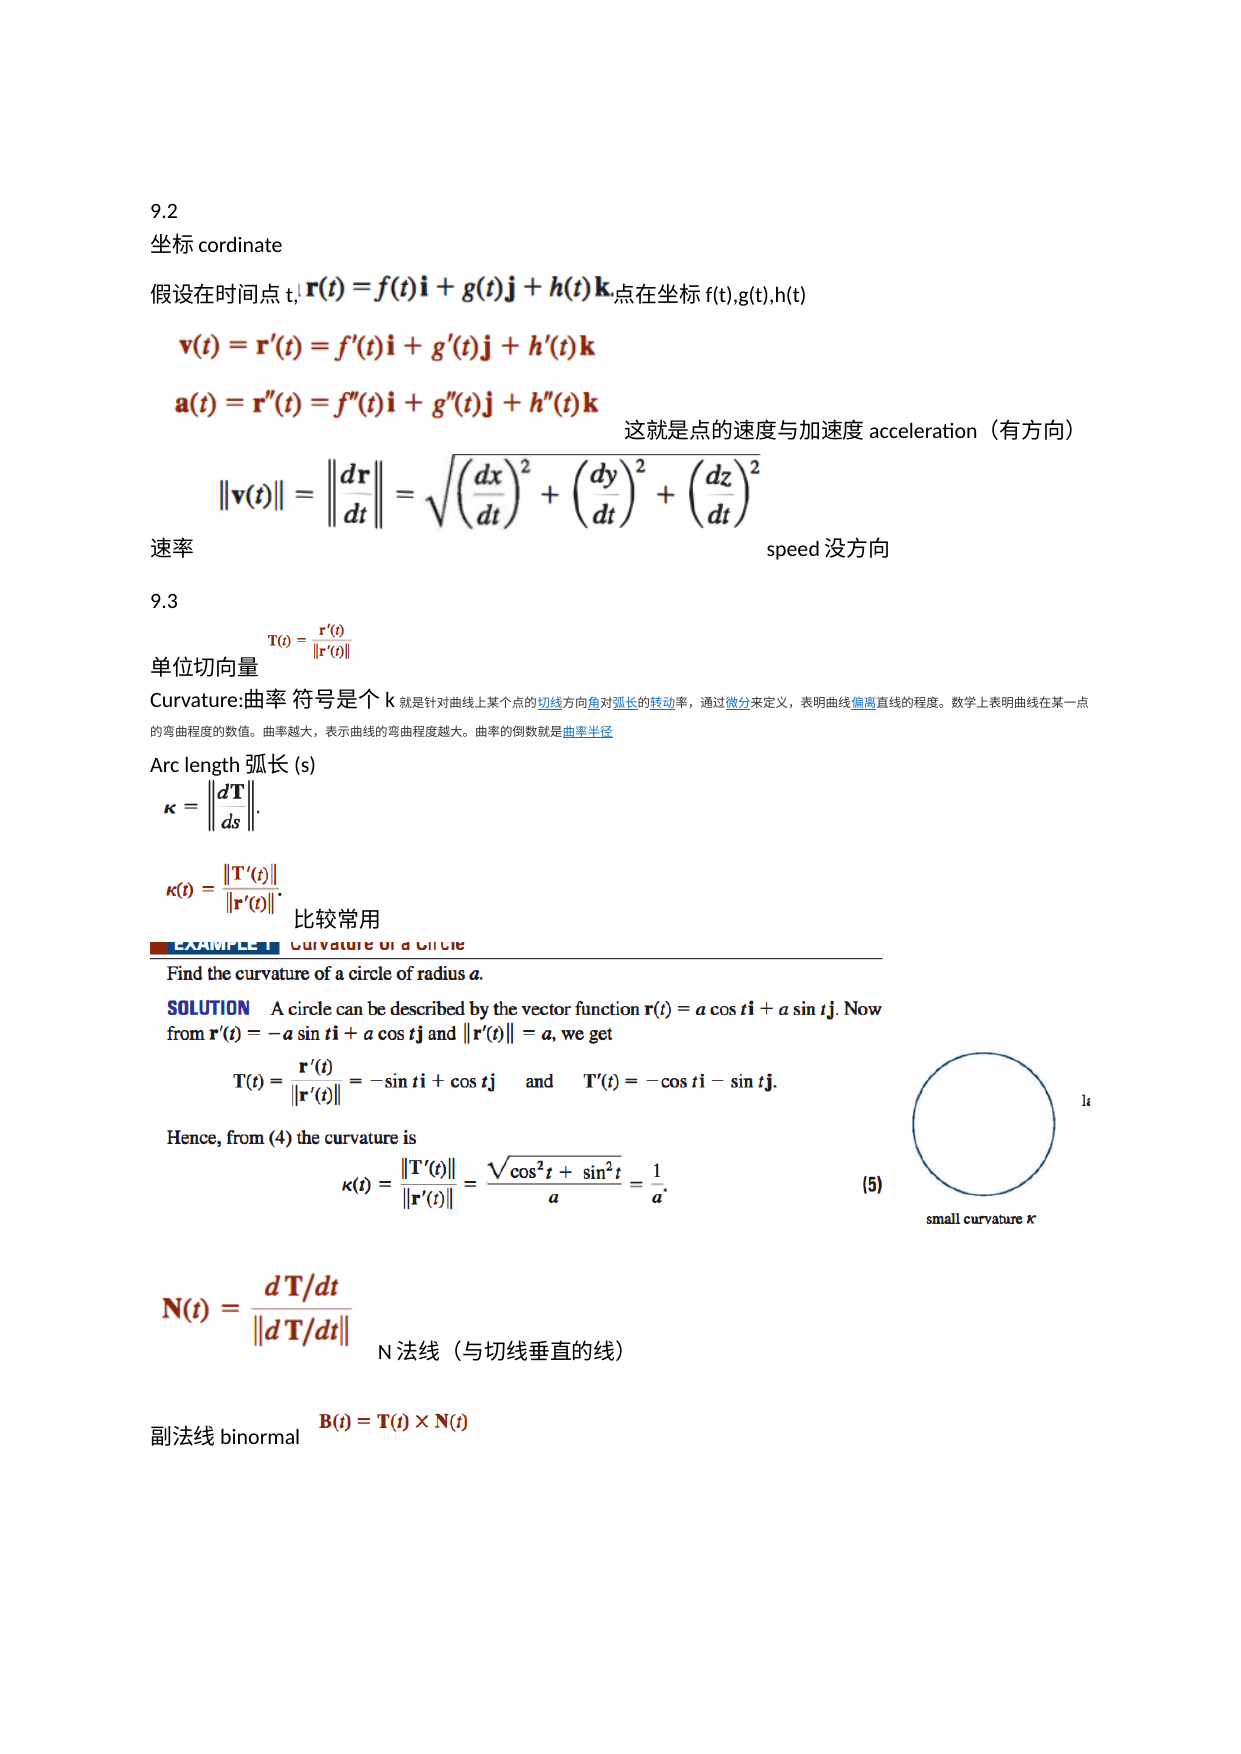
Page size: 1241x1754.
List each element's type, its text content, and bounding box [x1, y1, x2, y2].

picture [298, 275, 614, 303]
picture [150, 779, 271, 839]
text Arc length 弧长 (s) [150, 747, 1090, 779]
picture [150, 324, 624, 439]
text 9.3 [150, 584, 1090, 617]
text N 法线（与切线垂直的线） [150, 1234, 1090, 1397]
text Curvature:曲率 符号是个k就是针对曲线上某个点的切线方向角对弧长的转动率，通过微分来定义，表明曲线偏离直线的程度。数学上表明曲线在某一点的弯曲程度的数值。曲率越大，表示曲线的弯曲程度越大。曲率的倒数就是曲率半径 [150, 682, 1090, 747]
picture [193, 454, 767, 557]
text 副法线binormal [150, 1397, 1090, 1462]
text 9.2 [150, 194, 1090, 227]
picture [150, 942, 1091, 1360]
picture [259, 617, 367, 676]
text 假设在时间点t,点在坐标f(t),g(t),h(t) [150, 259, 1090, 324]
text 坐标cordinate [150, 227, 1090, 259]
text 单位切向量 [150, 617, 1090, 682]
text 比较常用 [150, 844, 1090, 942]
picture [150, 844, 294, 928]
picture [300, 1397, 488, 1445]
